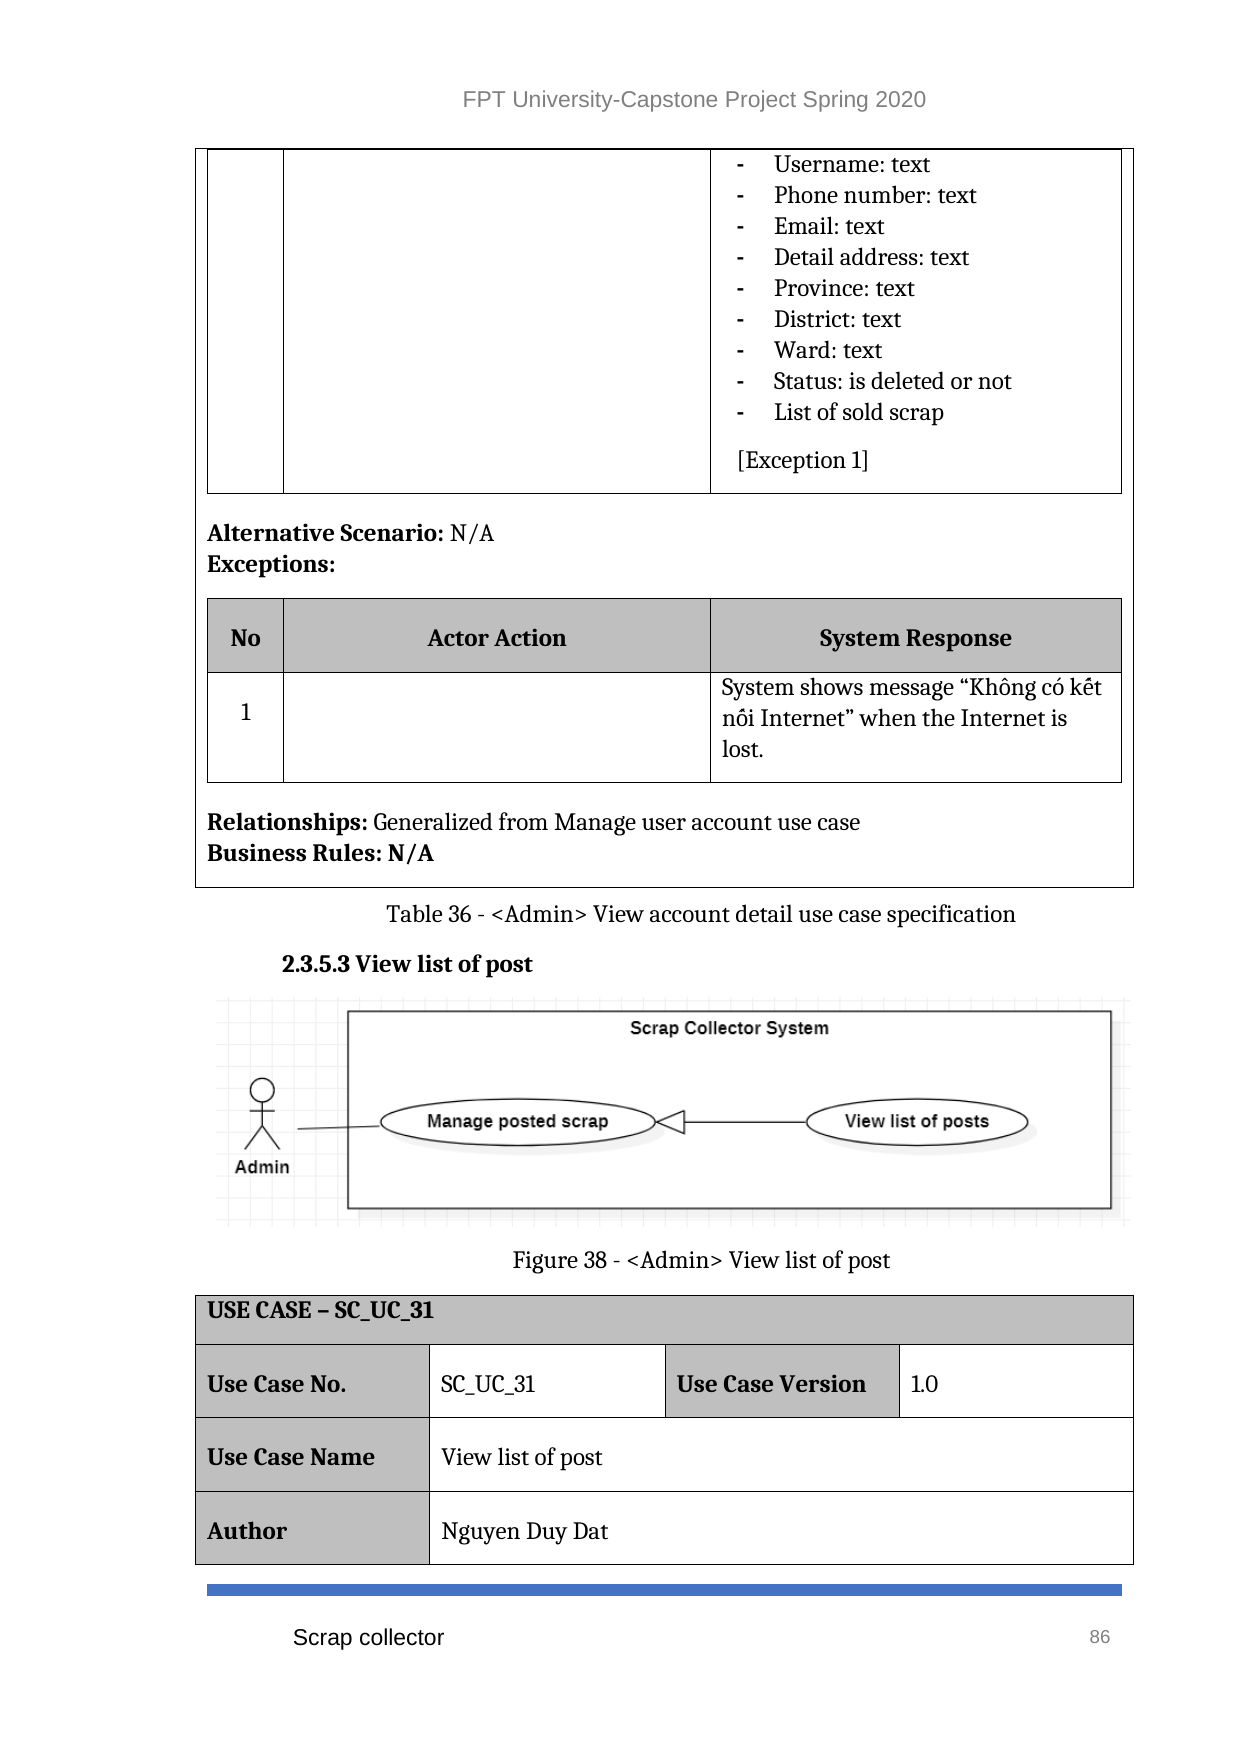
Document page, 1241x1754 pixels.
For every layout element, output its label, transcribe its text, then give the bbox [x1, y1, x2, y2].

table_cell Use Case Version [666, 1345, 899, 1417]
table_cell 1.0 [900, 1345, 1133, 1417]
table_cell SC_UC_31 [430, 1345, 665, 1417]
table_cell View list of post [430, 1418, 1133, 1491]
table_header USE CASE – SC_UC_31 [196, 1296, 1133, 1344]
table_cell Author [196, 1492, 429, 1564]
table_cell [196, 149, 1133, 887]
table_cell Use Case Name [196, 1418, 429, 1491]
text Table 36 - <Admin> View account detail use case specification [207, 900, 1122, 929]
subtitle 2.3.5.3 View list of post [282, 950, 1122, 979]
picture [216, 997, 1131, 1227]
text Figure 38 - <Admin> View list of post [207, 1246, 1122, 1274]
table_cell Use Case No. [196, 1345, 429, 1417]
table_cell Nguyen Duy Dat [430, 1492, 1133, 1564]
